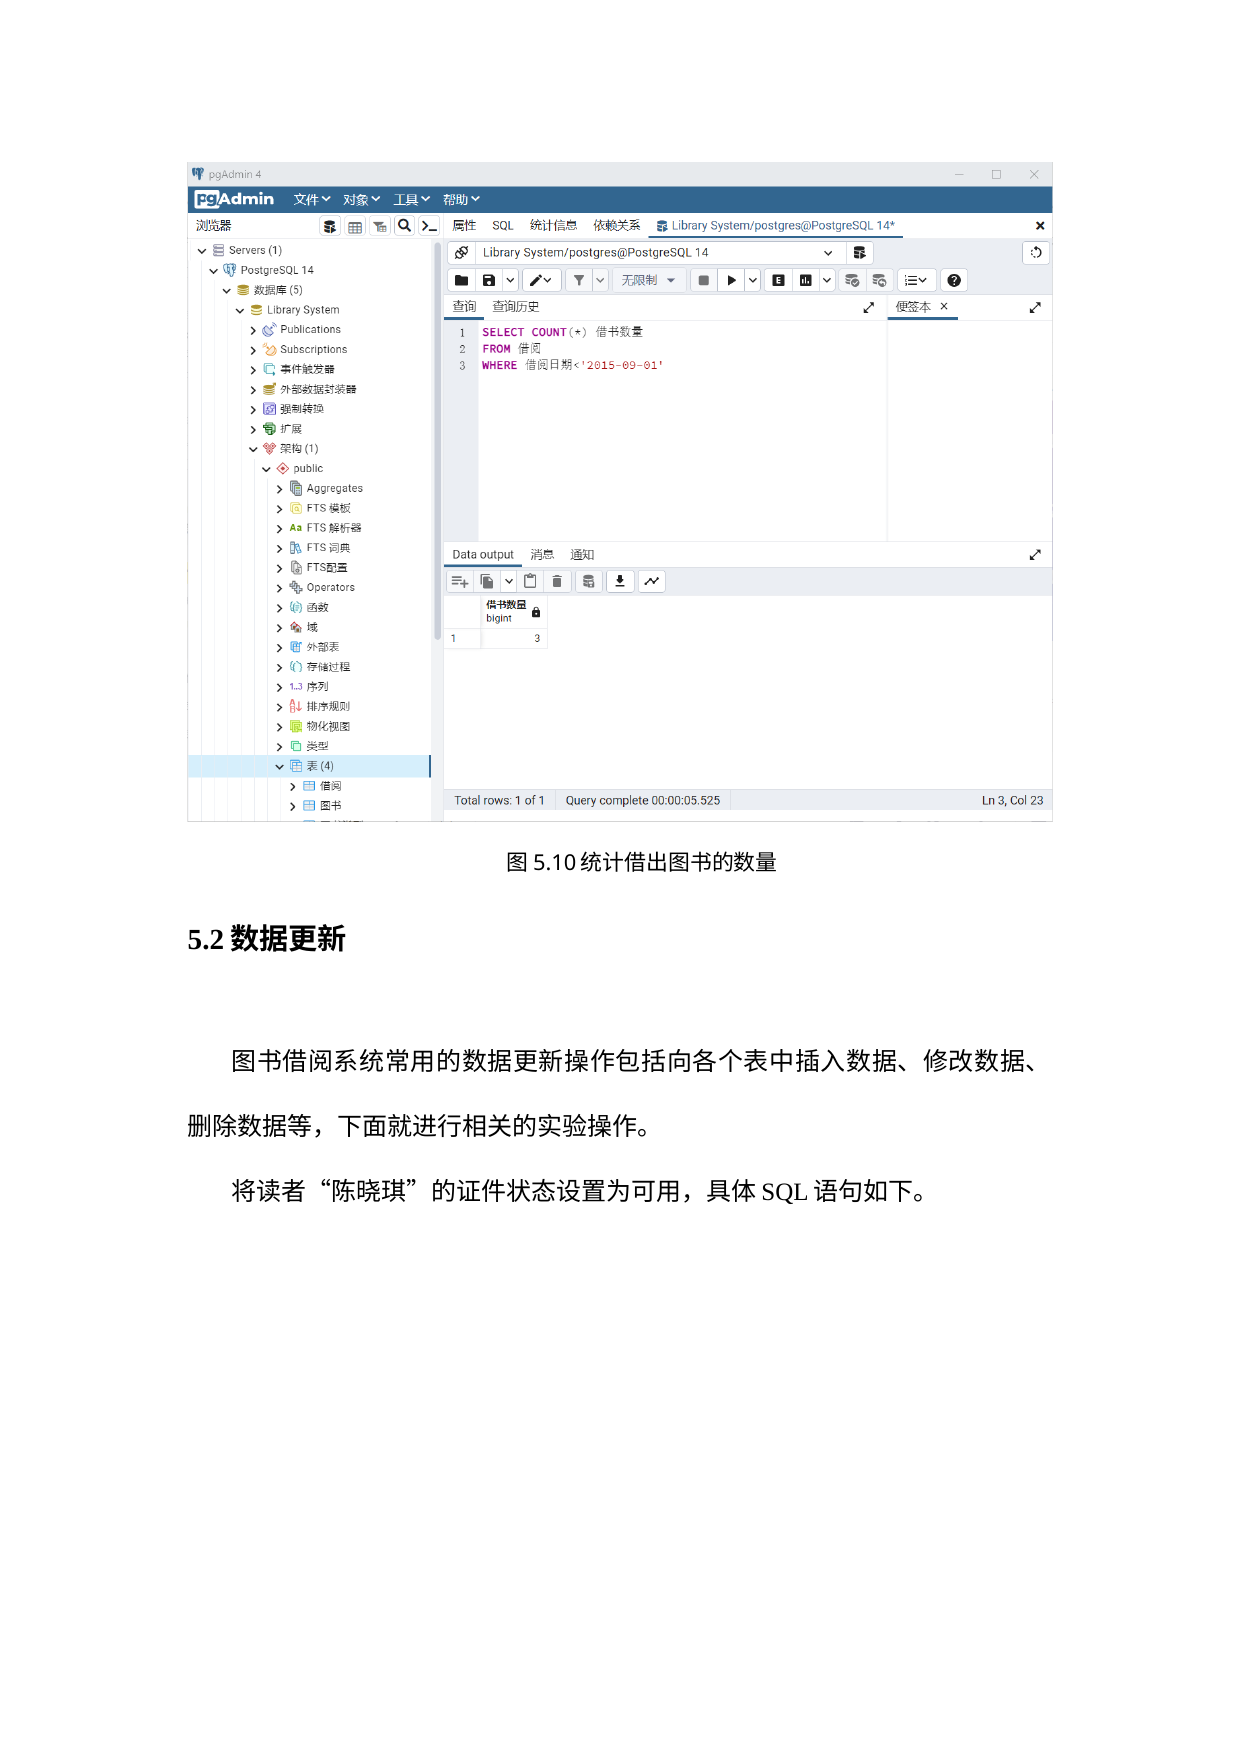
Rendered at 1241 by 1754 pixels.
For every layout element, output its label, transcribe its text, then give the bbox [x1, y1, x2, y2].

text 图5.10统计借出图书的数量 [187, 844, 1053, 877]
text 图书借阅系统常用的数据更新操作包括向各个表中插入数据、修改数据、删除数据等，下面就进行相关的实验操作。 [187, 1027, 1053, 1157]
picture [187, 162, 1053, 822]
subtitle 5.2数据更新 [187, 904, 1053, 969]
text 将读者“陈晓琪”的证件状态设置为可用，具体SQL语句如下。 [187, 1157, 1053, 1222]
